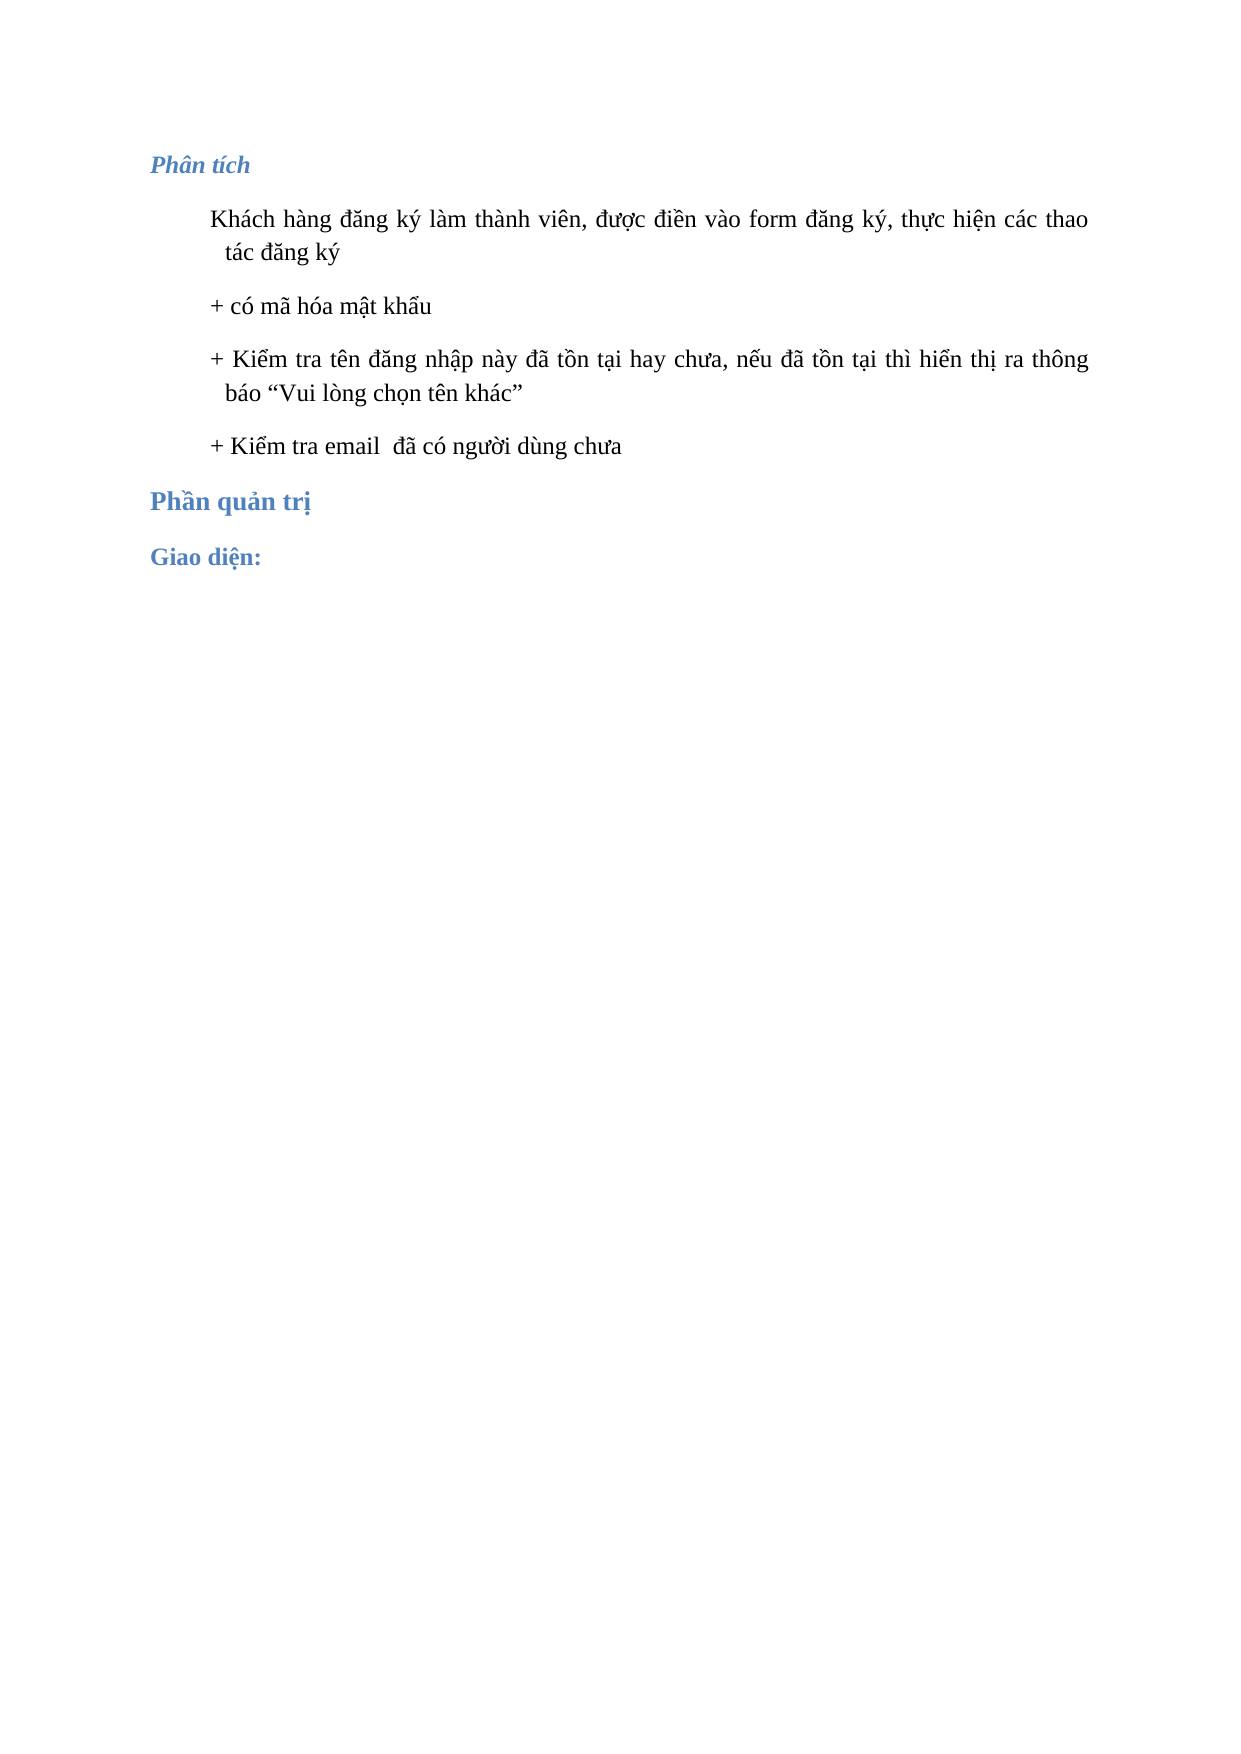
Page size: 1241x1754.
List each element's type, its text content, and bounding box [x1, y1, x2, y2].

list Phần quản trị [150, 485, 1090, 516]
list Phân tích [150, 150, 1090, 179]
list + Kiểm tra tên đăng nhập này đã tồn tại hay chưa, nếu đã tồn tại thì hiển thị ra thông báo “Vui lòng chọn tên khác” [210, 344, 1090, 406]
list + có mã hóa mật khẩu [210, 291, 1090, 319]
list Giao diện: [150, 542, 1090, 571]
list Khách hàng đăng ký làm thành viên, được điền vào form đăng ký, thực hiện các thao tác đăng ký [210, 204, 1090, 266]
list + Kiểm tra email đã có người dùng chưa [210, 431, 1090, 460]
